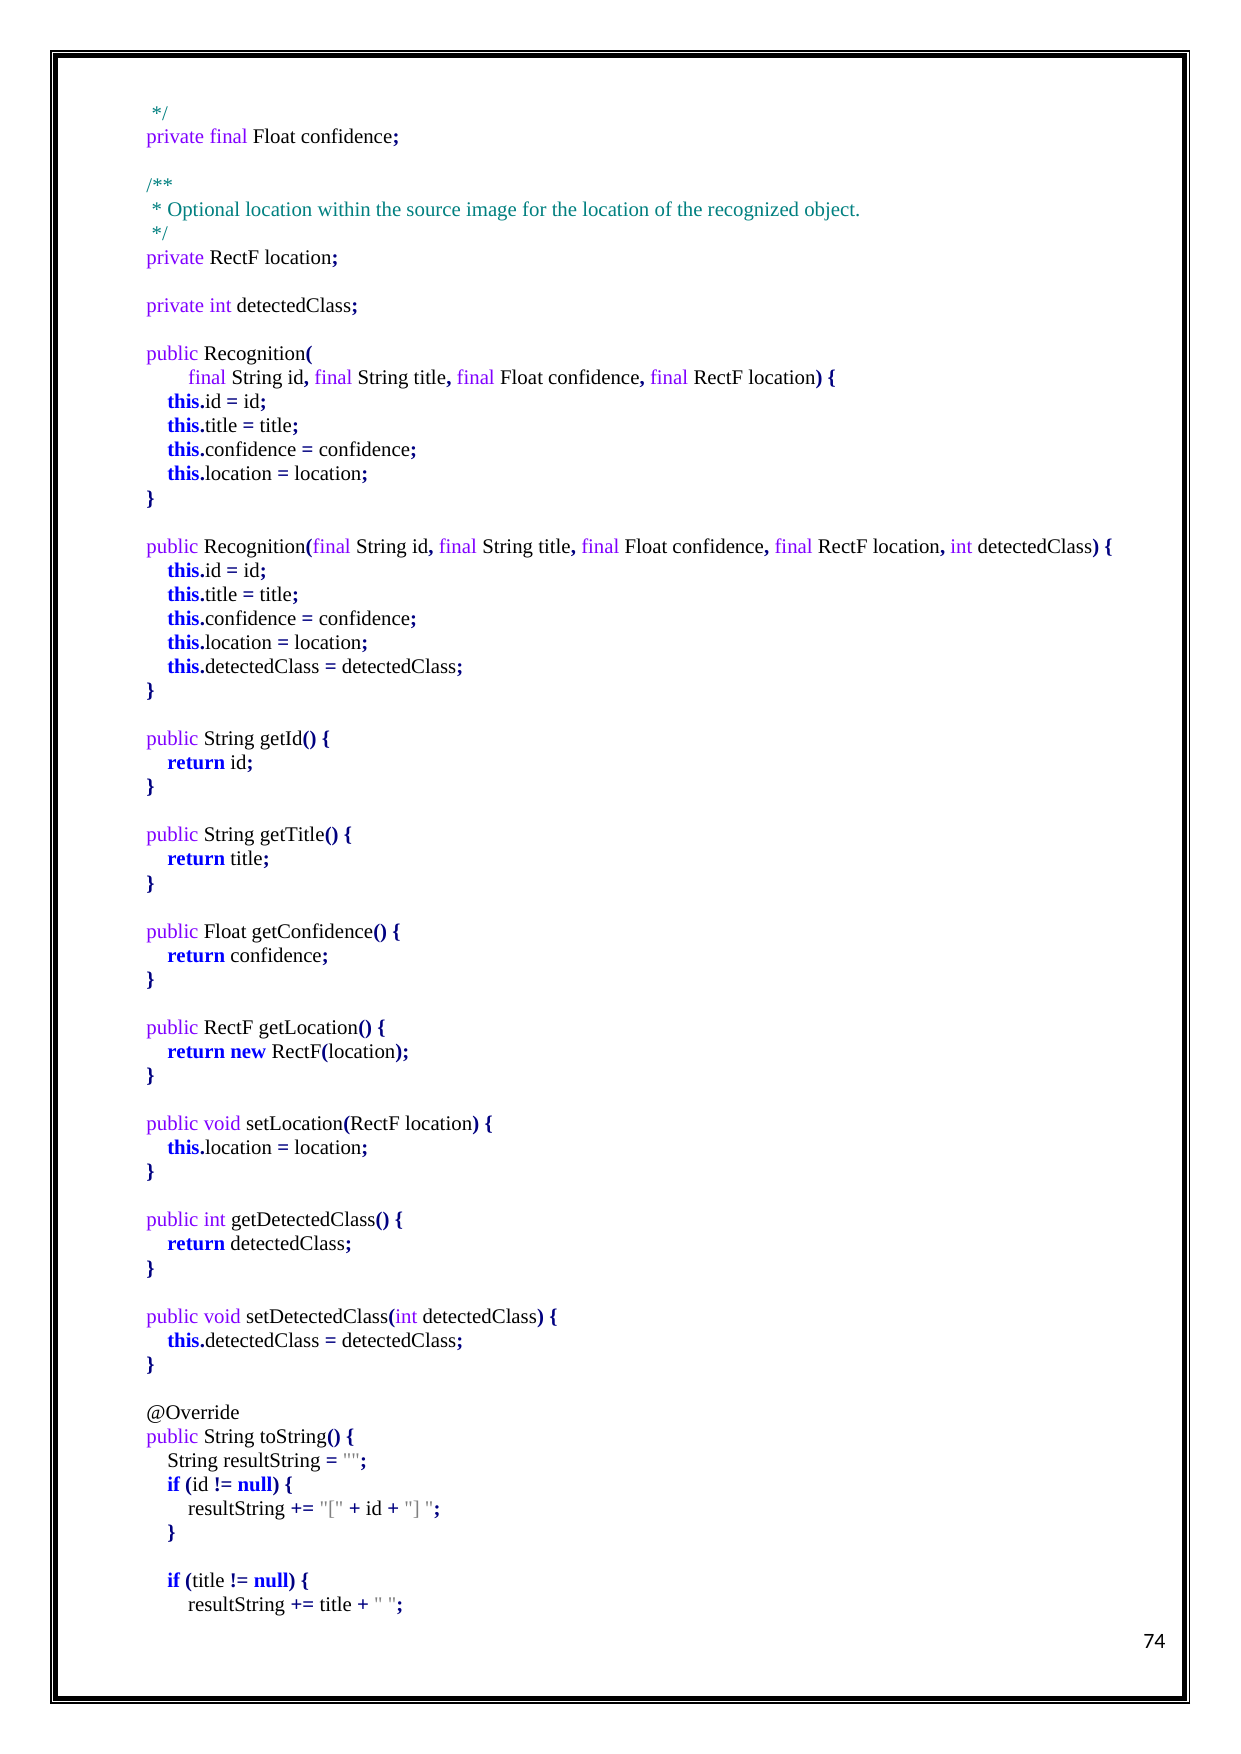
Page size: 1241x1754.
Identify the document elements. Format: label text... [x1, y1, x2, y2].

text final String id, final String title, final Float confidence, final RectF location) { [104, 365, 1165, 389]
text } [104, 1520, 1165, 1544]
text private RectF location; [104, 245, 1165, 269]
text public String getTitle() { [104, 822, 1165, 846]
text } [104, 1255, 1165, 1279]
text this.location = location; [104, 630, 1165, 654]
text } [104, 485, 1165, 509]
text return id; [104, 750, 1165, 774]
text return new RectF(location); [104, 1039, 1165, 1063]
text this.id = id; [104, 389, 1165, 413]
text public void setDetectedClass(int detectedClass) { [104, 1303, 1165, 1328]
text this.confidence = confidence; [104, 606, 1165, 630]
text } [104, 678, 1165, 702]
text String resultString = ""; [104, 1448, 1165, 1472]
text */ [104, 221, 1165, 245]
text if (title != null) { [104, 1568, 1165, 1592]
text this.title = title; [104, 413, 1165, 437]
text public Recognition( [104, 341, 1165, 365]
text this.id = id; [104, 558, 1165, 582]
text } [104, 774, 1165, 798]
text resultString += "[" + id + "] "; [104, 1496, 1165, 1520]
text return title; [104, 846, 1165, 870]
text /** [104, 173, 1165, 197]
text @Override [104, 1400, 1165, 1424]
text this.location = location; [104, 461, 1165, 485]
text public String getId() { [104, 726, 1165, 750]
text } [104, 1352, 1165, 1376]
text this.detectedClass = detectedClass; [104, 1328, 1165, 1352]
text this.confidence = confidence; [104, 437, 1165, 461]
text return confidence; [104, 943, 1165, 967]
text public Recognition(final String id, final String title, final Float confidence, final RectF location, int detectedClass) { [104, 533, 1165, 558]
text } [104, 1159, 1165, 1183]
text public String toString() { [104, 1424, 1165, 1448]
text return detectedClass; [104, 1231, 1165, 1255]
text } [104, 870, 1165, 894]
text this.title = title; [104, 582, 1165, 606]
text private final Float confidence; [104, 124, 1165, 148]
text this.location = location; [104, 1135, 1165, 1159]
text public RectF getLocation() { [104, 1015, 1165, 1039]
text } [104, 967, 1165, 991]
text */ [104, 100, 1165, 124]
text if (id != null) { [104, 1472, 1165, 1496]
text private int detectedClass; [104, 293, 1165, 317]
text public void setLocation(RectF location) { [104, 1111, 1165, 1135]
text public Float getConfidence() { [104, 918, 1165, 943]
text } [104, 1063, 1165, 1087]
text public int getDetectedClass() { [104, 1207, 1165, 1231]
text * Optional location within the source image for the location of the recognized object. [104, 197, 1165, 221]
text resultString += title + " "; [104, 1592, 1165, 1616]
text this.detectedClass = detectedClass; [104, 654, 1165, 678]
